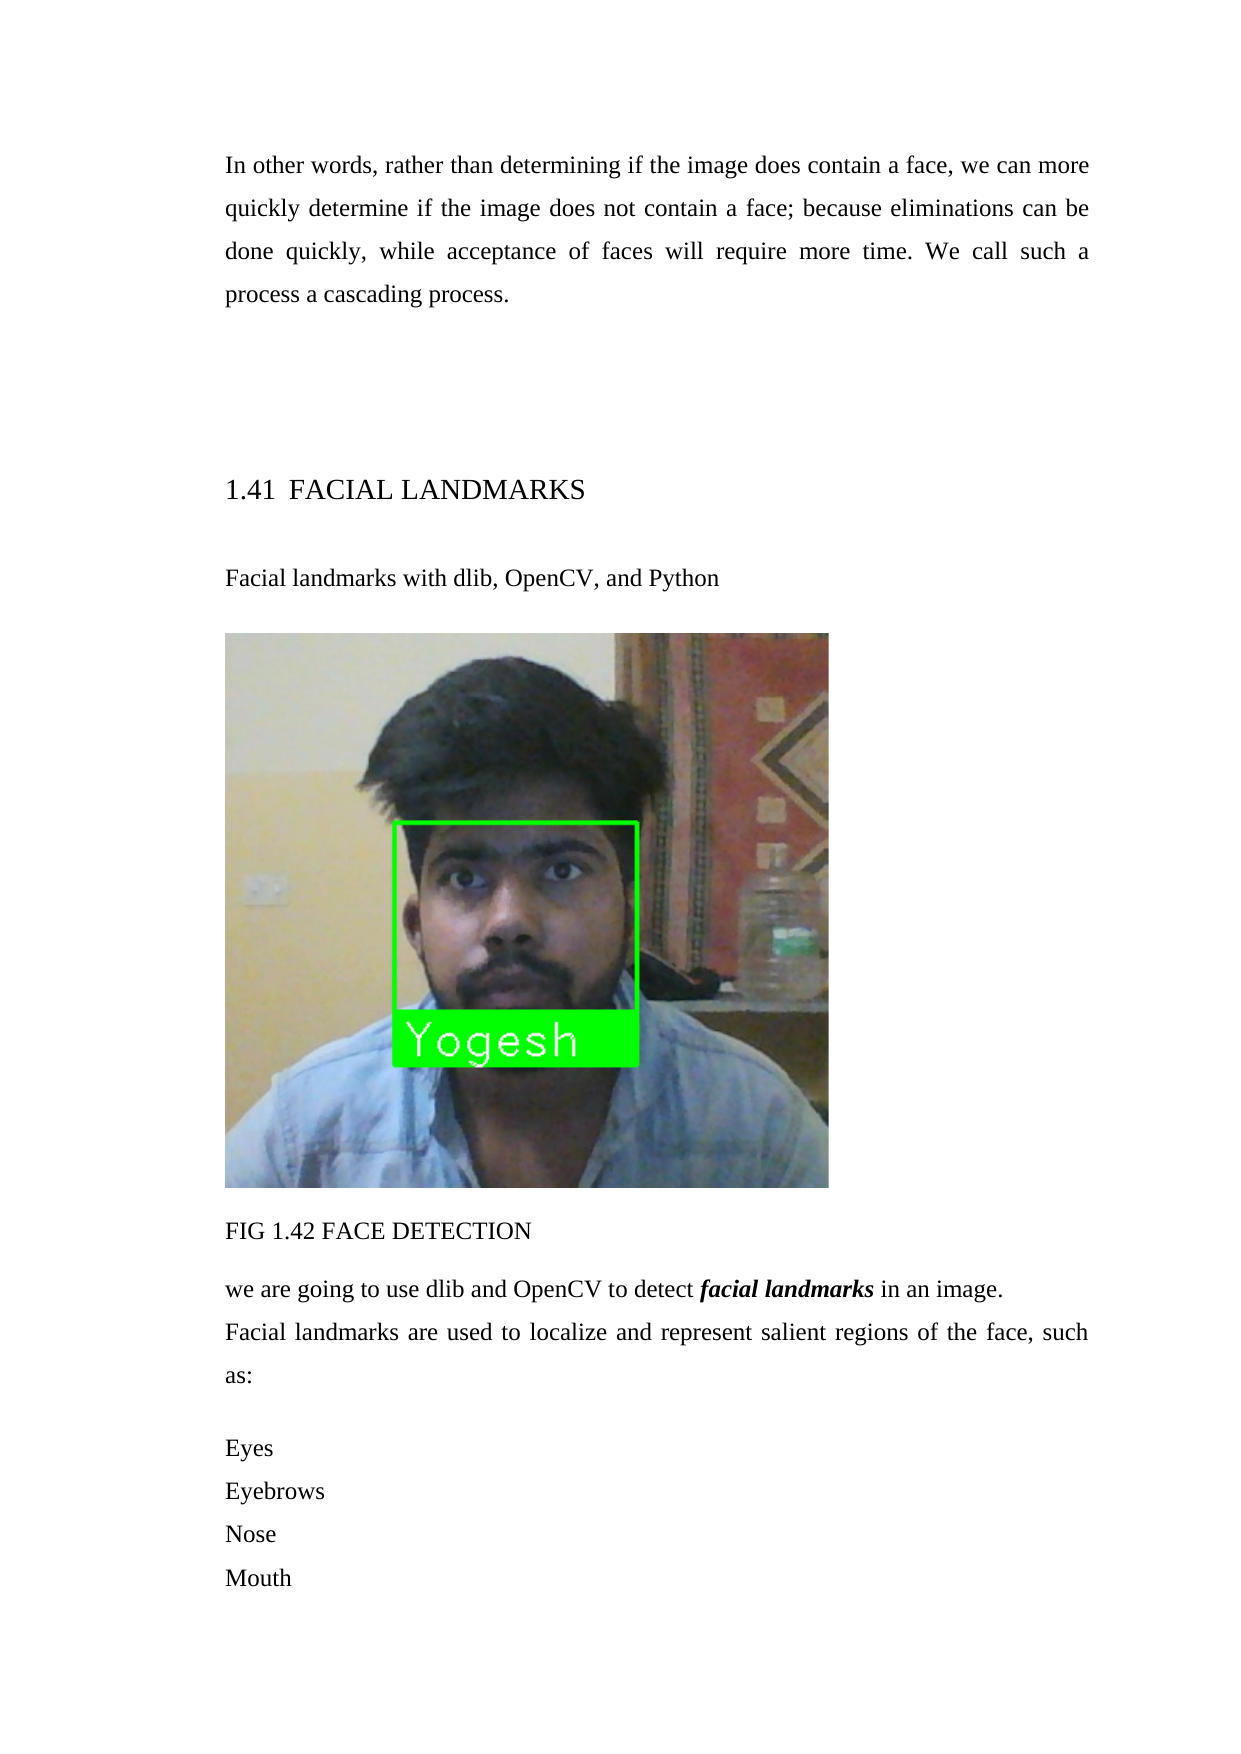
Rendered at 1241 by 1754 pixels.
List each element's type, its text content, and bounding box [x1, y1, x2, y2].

text Facial landmarks are used to localize and represent salient regions of the face, such as: [225, 1317, 1090, 1389]
text Eyes [225, 1433, 1090, 1462]
subtitle Facial landmarks with dlib, OpenCV, and Python [225, 563, 1090, 592]
text 1.41 FACIAL LANDMARKS [225, 472, 1090, 505]
text In other words, rather than determining if the image does contain a face, we can more quickly determine if the image does not contain a face; because eliminations can be done quickly, while acceptance of faces will require more time. We call such a process a cascading process. [225, 150, 1090, 308]
text Eyebrows [225, 1476, 1090, 1505]
text Nose [225, 1519, 1090, 1548]
text FIG 1.42 FACE DETECTION [225, 1216, 1090, 1245]
picture [225, 633, 829, 1188]
text Mouth [225, 1563, 1090, 1591]
text we are going to use dlib and OpenCV to detect facial landmarks in an image. [225, 1274, 1090, 1303]
